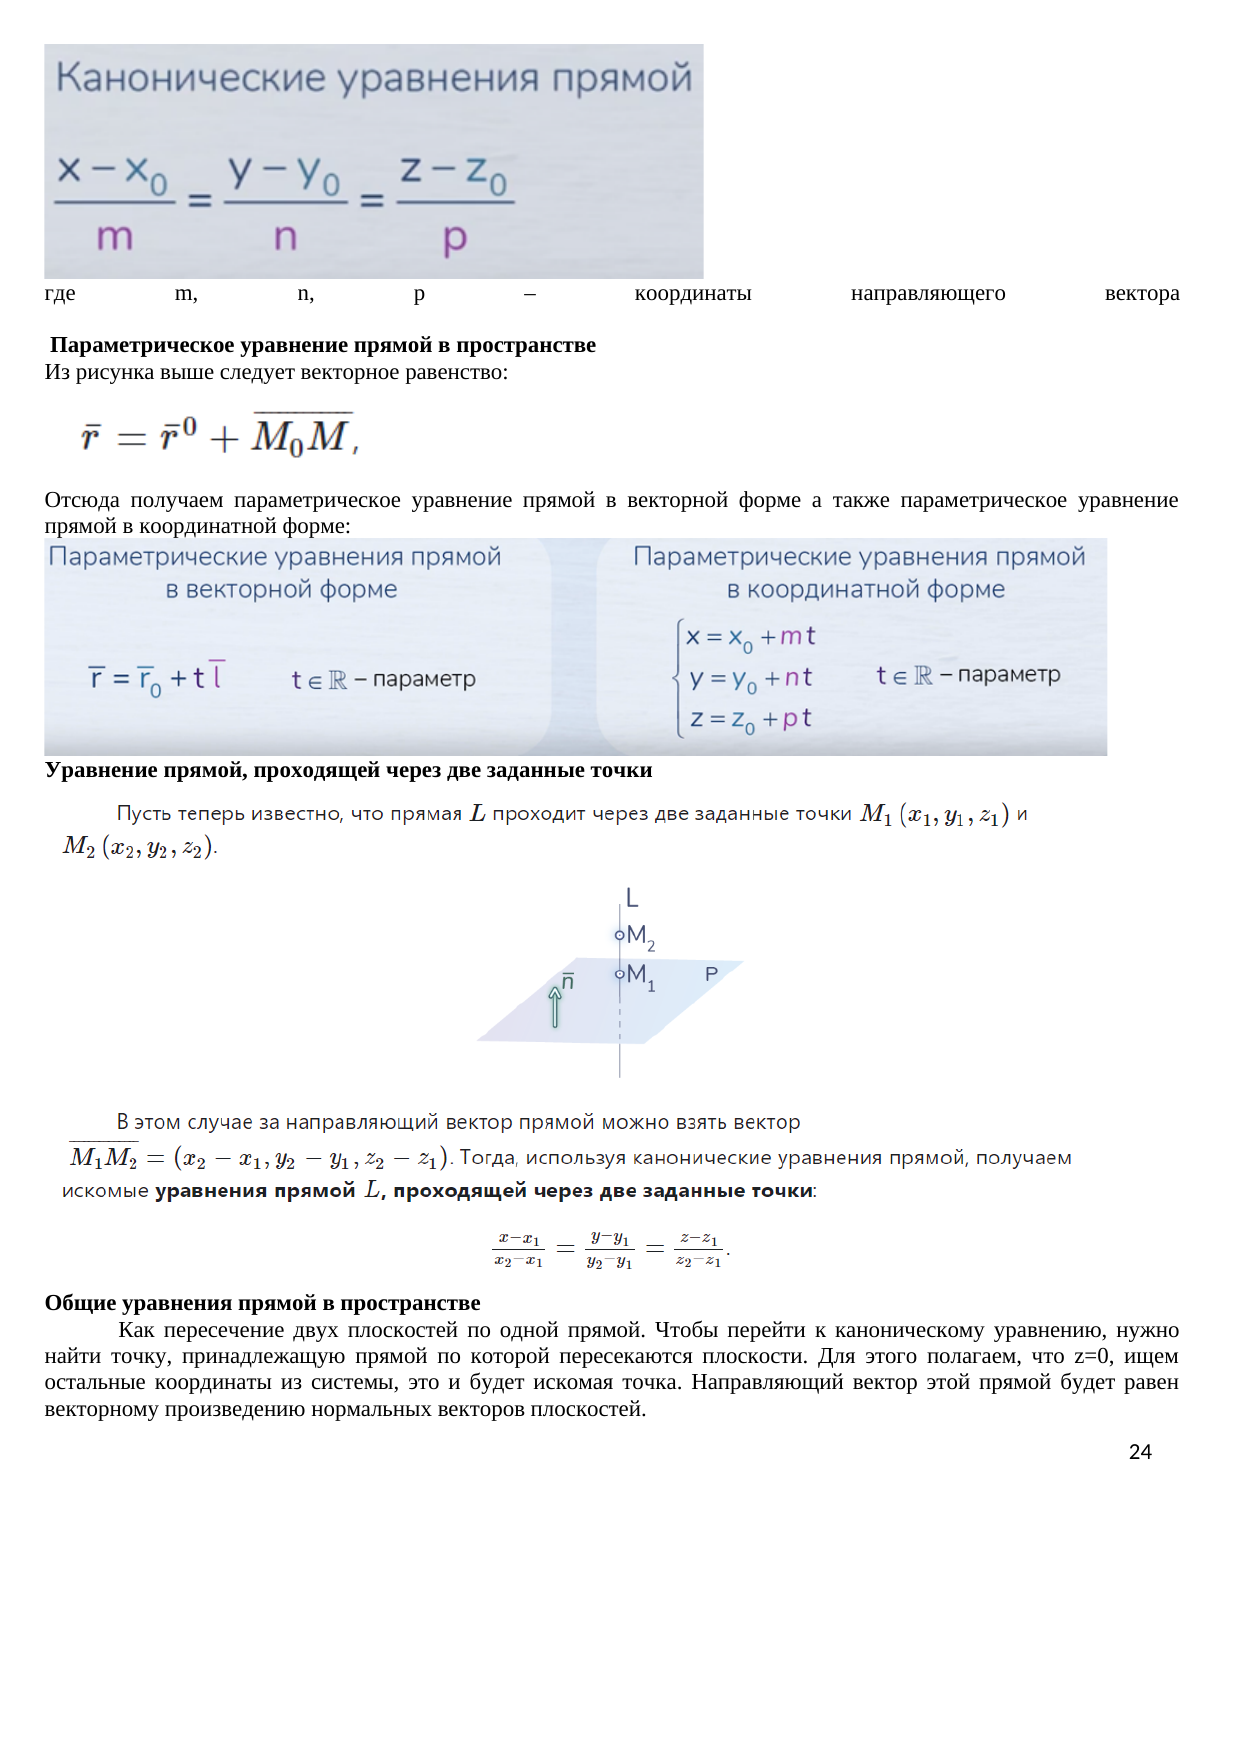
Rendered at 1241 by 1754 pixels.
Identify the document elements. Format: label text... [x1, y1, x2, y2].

picture [44, 384, 389, 486]
text Как пересечение двух плоскостей по одной прямой. Чтобы перейти к каноническому уравнению, нужно найти точку, принадлежащую прямой по которой пересекаются плоскости. Для этого полагаем, что z=0, ищем остальные координаты из системы, это и будет искомая точка. Направляющий вектор этой прямой будет равен векторному произведению нормальных векторов плоскостей. [44, 1316, 1181, 1421]
picture [44, 44, 704, 279]
text Из рисунка выше следует векторное равенство: [44, 358, 1181, 384]
text где m, n, p – координаты направляющего вектора Параметрическое уравнение прямой в пространстве [44, 279, 1181, 358]
text Уравнение прямой, проходящей через две заданные точки [44, 756, 1181, 782]
text Общие уравнения прямой в пространстве [44, 1289, 1181, 1316]
picture [44, 782, 1108, 1290]
picture [44, 538, 1108, 756]
text Отсюда получаем параметрическое уравнение прямой в векторной форме а также параметрическое уравнение прямой в координатной форме: [44, 486, 1181, 538]
